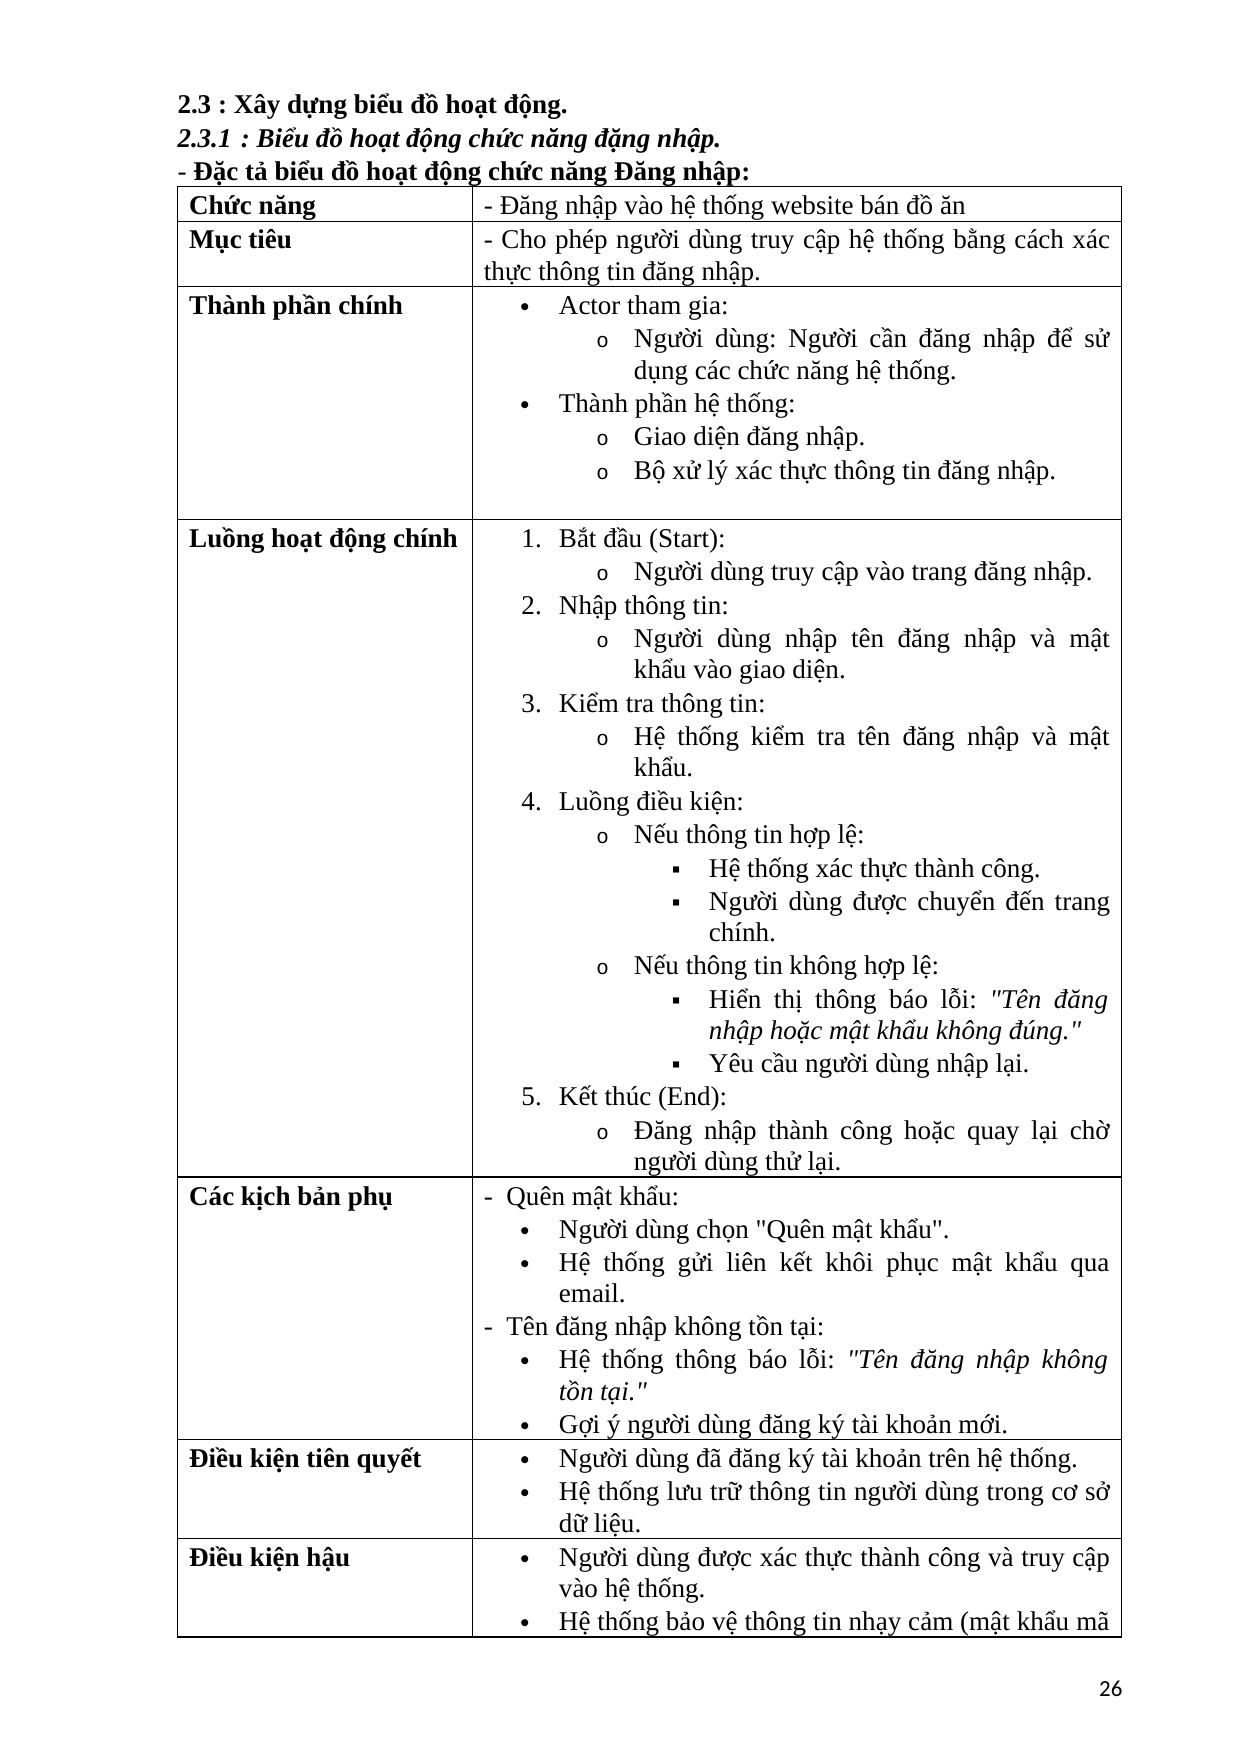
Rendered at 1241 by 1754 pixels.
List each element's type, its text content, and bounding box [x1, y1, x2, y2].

table_header - Đăng nhập vào hệ thống website bán đồ ăn [473, 187, 1121, 221]
table_cell Bắt đầu (Start): Người dùng truy cập vào trang đăng nhập. Nhập thông tin: Người dùng nhập tên đăng nhập và mật khẩu vào giao diện. Kiểm tra thông tin: Hệ thống kiểm tra tên đăng nhập và mật khẩu. Luồng điều kiện: Nếu thông tin hợp lệ: Hệ thống xác thực thành công. Người dùng được chuyển đến trang chính. Nếu thông tin không hợp lệ: Hiển thị thông báo lỗi: "Tên đăng nhập hoặc mật khẩu không đúng." Yêu cầu người dùng nhập lại. Kết thúc (End): Đăng nhập thành công hoặc quay lại chờ người dùng thử lại. [473, 520, 1121, 1176]
table_cell Luồng hoạt động chính [178, 520, 472, 1176]
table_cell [473, 1539, 1121, 1636]
table_header Chức năng [178, 187, 472, 221]
table_cell Thành phần chính [178, 287, 472, 519]
table_cell Người dùng đã đăng ký tài khoản trên hệ thống. Hệ thống lưu trữ thông tin người dùng trong cơ sở dữ liệu. [473, 1440, 1121, 1538]
table_cell Điều kiện hậu [178, 1539, 472, 1636]
table_cell - Quên mật khẩu: Người dùng chọn "Quên mật khẩu". Hệ thống gửi liên kết khôi phục mật khẩu qua email. - Tên đăng nhập không tồn tại: Hệ thống thông báo lỗi: "Tên đăng nhập không tồn tại." Gợi ý người dùng đăng ký tài khoản mới. [473, 1178, 1121, 1439]
table_cell Actor tham gia: Người dùng: Người cần đăng nhập để sử dụng các chức năng hệ thống. Thành phần hệ thống: Giao diện đăng nhập. Bộ xử lý xác thực thông tin đăng nhập. [473, 287, 1121, 519]
text 2.3 : Xây dựng biểu đồ hoạt động. [177, 89, 1122, 120]
text - Đặc tả biểu đồ hoạt động chức năng Đăng nhập: [177, 155, 1122, 186]
table_cell Mục tiêu [178, 222, 472, 286]
text 2.3.1 : Biểu đồ hoạt động chức năng đặng nhập. [177, 122, 1122, 153]
table_cell - Cho phép người dùng truy cập hệ thống bằng cách xác thực thông tin đăng nhập. [473, 222, 1121, 286]
table_cell Các kịch bản phụ [178, 1178, 472, 1439]
table_cell Điều kiện tiên quyết [178, 1440, 472, 1538]
